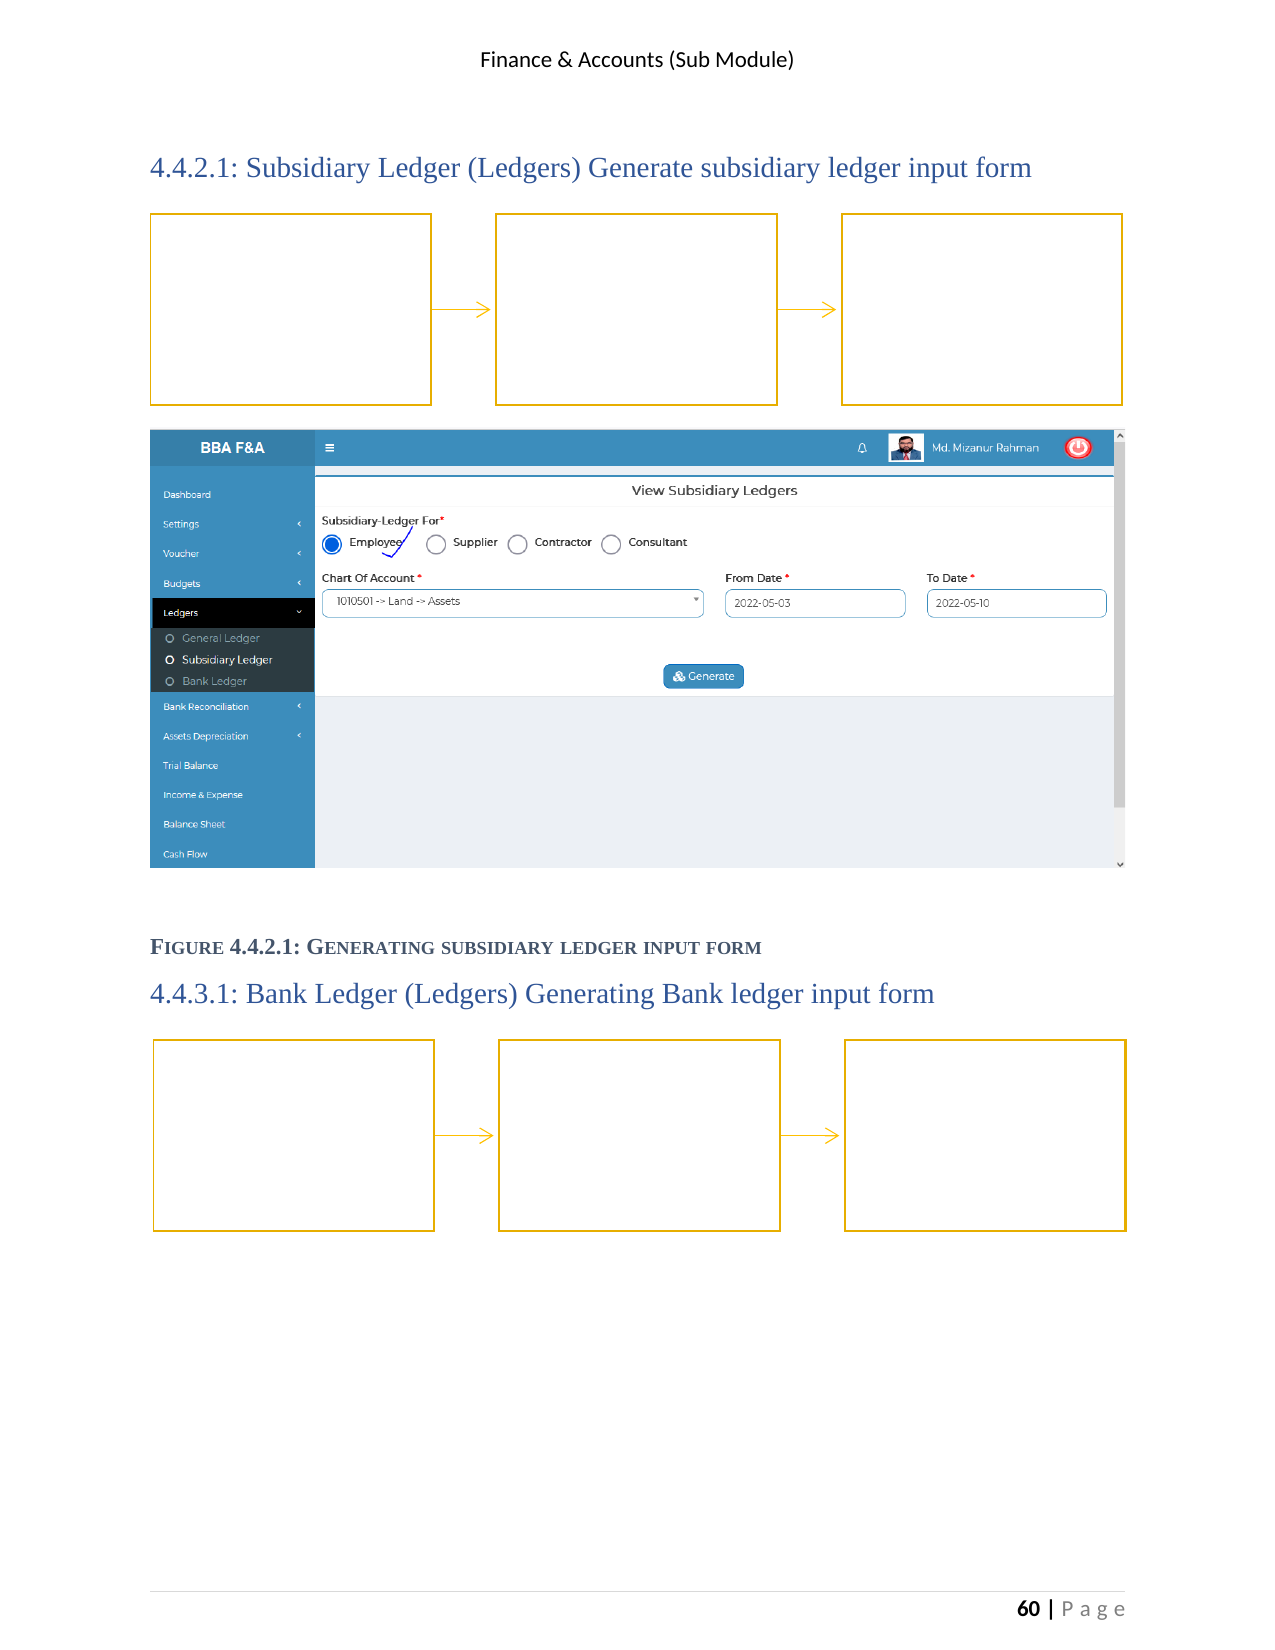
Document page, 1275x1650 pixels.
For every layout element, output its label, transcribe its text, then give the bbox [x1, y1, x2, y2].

subtitle 4.4.3.1: Bank Ledger (Ledgers) Generating Bank ledger input form [150, 976, 1125, 1010]
subtitle 4.4.2.1: Subsidiary Ledger (Ledgers) Generate subsidiary ledger input form [150, 150, 1125, 183]
text Figure 4.4.2.1: Generating subsidiary ledger input form [150, 933, 1125, 959]
picture [150, 427, 1125, 868]
